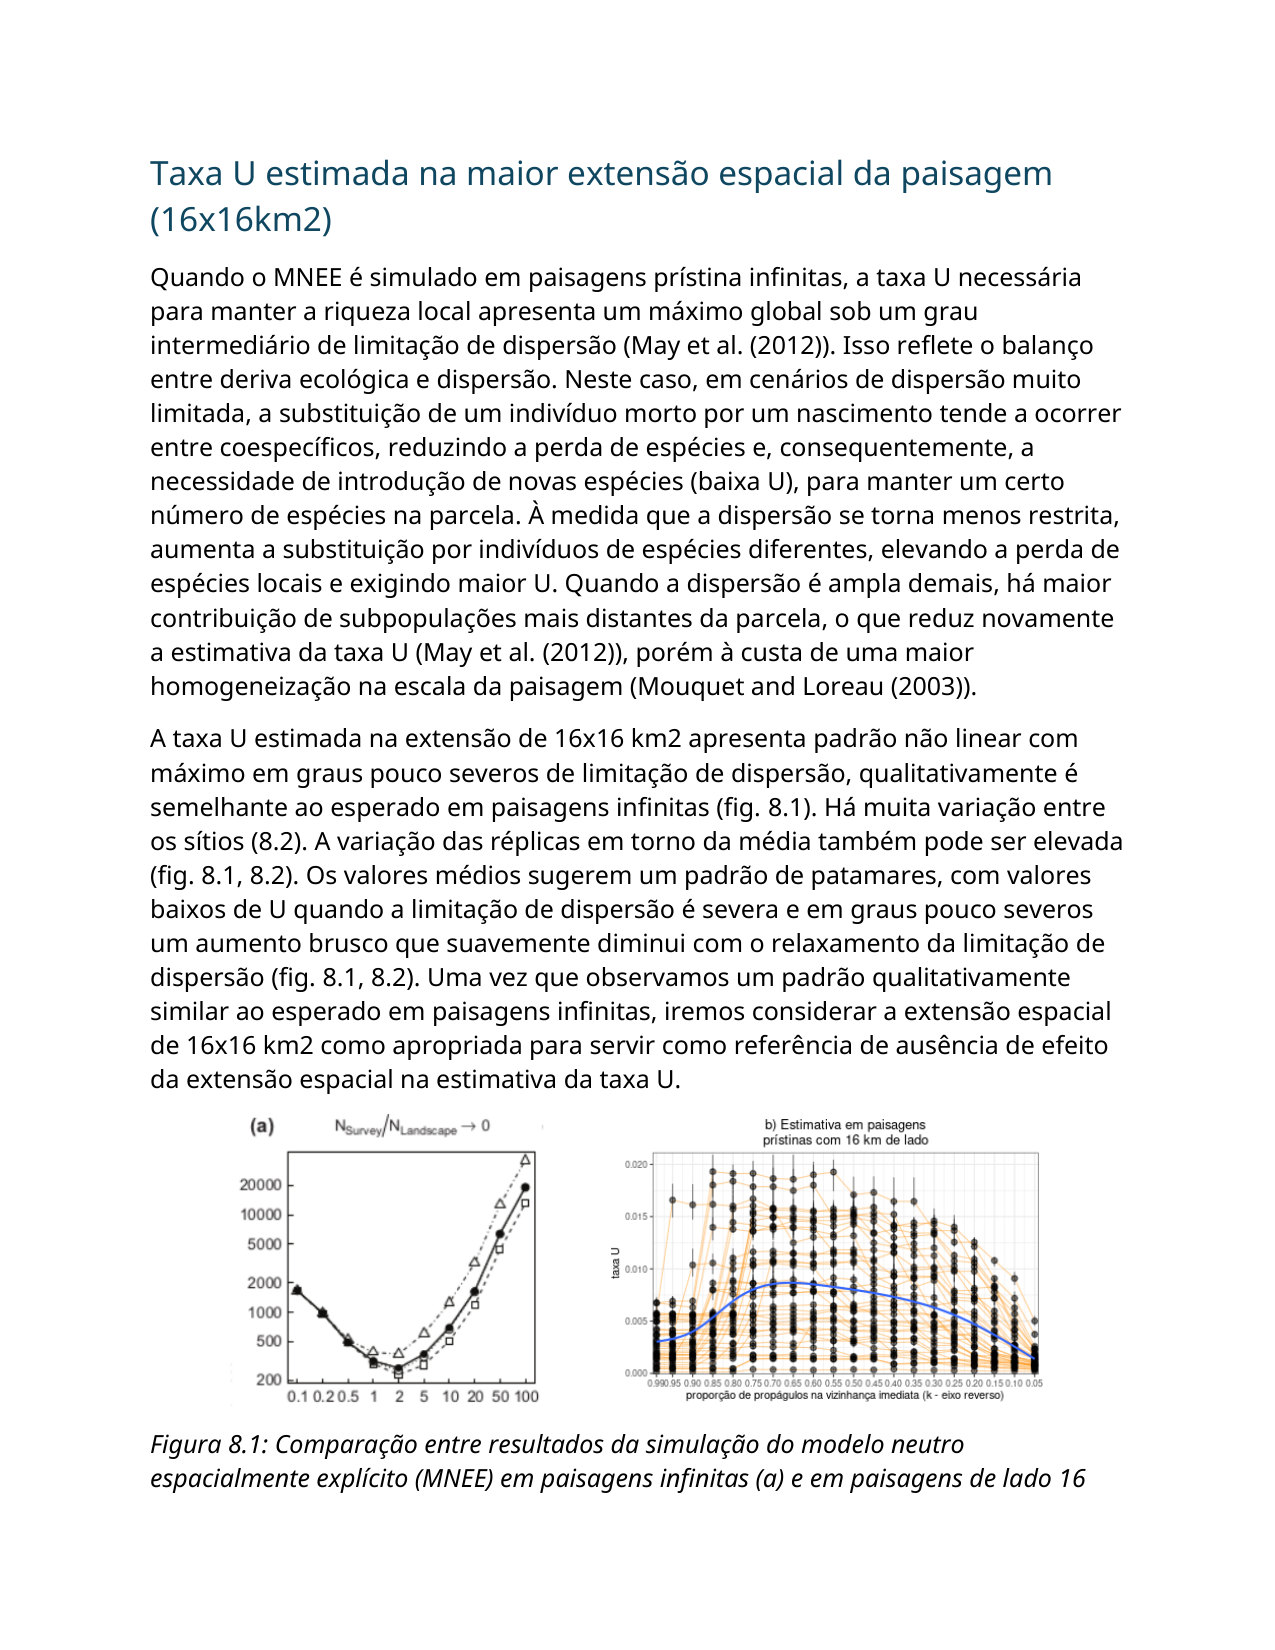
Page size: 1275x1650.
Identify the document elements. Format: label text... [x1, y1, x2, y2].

picture [168, 1114, 1044, 1407]
subtitle Taxa U estimada na maior extensão espacial da paisagem (16x16km2) [150, 150, 1125, 241]
text Quando o MNEE é simulado em paisagens prístina infinitas, a taxa U necessária para manter a riqueza local apresenta um máximo global sob um grau intermediário de limitação de dispersão (May et al. (2012)). Isso reflete o balanço entre deriva ecológica e dispersão. Neste caso, em cenários de dispersão muito limitada, a substituição de um indivíduo morto por um nascimento tende a ocorrer entre coespecíficos, reduzindo a perda de espécies e, consequentemente, a necessidade de introdução de novas espécies (baixa U), para manter um certo número de espécies na parcela. À medida que a dispersão se torna menos restrita, aumenta a substituição por indivíduos de espécies diferentes, elevando a perda de espécies locais e exigindo maior U. Quando a dispersão é ampla demais, há maior contribuição de subpopulações mais distantes da parcela, o que reduz novamente a estimativa da taxa U (May et al. (2012)), porém à custa de uma maior homogeneização na escala da paisagem (Mouquet and Loreau (2003)). [150, 259, 1125, 702]
text A taxa U estimada na extensão de 16x16 km2 apresenta padrão não linear com máximo em graus pouco severos de limitação de dispersão, qualitativamente é semelhante ao esperado em paisagens infinitas (fig. 8.1). Há muita variação entre os sítios (8.2). A variação das réplicas em torno da média também pode ser elevada (fig. 8.1, 8.2). Os valores médios sugerem um padrão de patamares, com valores baixos de U quando a limitação de dispersão é severa e em graus pouco severos um aumento brusco que suavemente diminui com o relaxamento da limitação de dispersão (fig. 8.1, 8.2). Uma vez que observamos um padrão qualitativamente similar ao esperado em paisagens infinitas, iremos considerar a extensão espacial de 16x16 km2 como apropriada para servir como referência de ausência de efeito da extensão espacial na estimativa da taxa U. [150, 721, 1125, 1096]
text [150, 1427, 1125, 1495]
